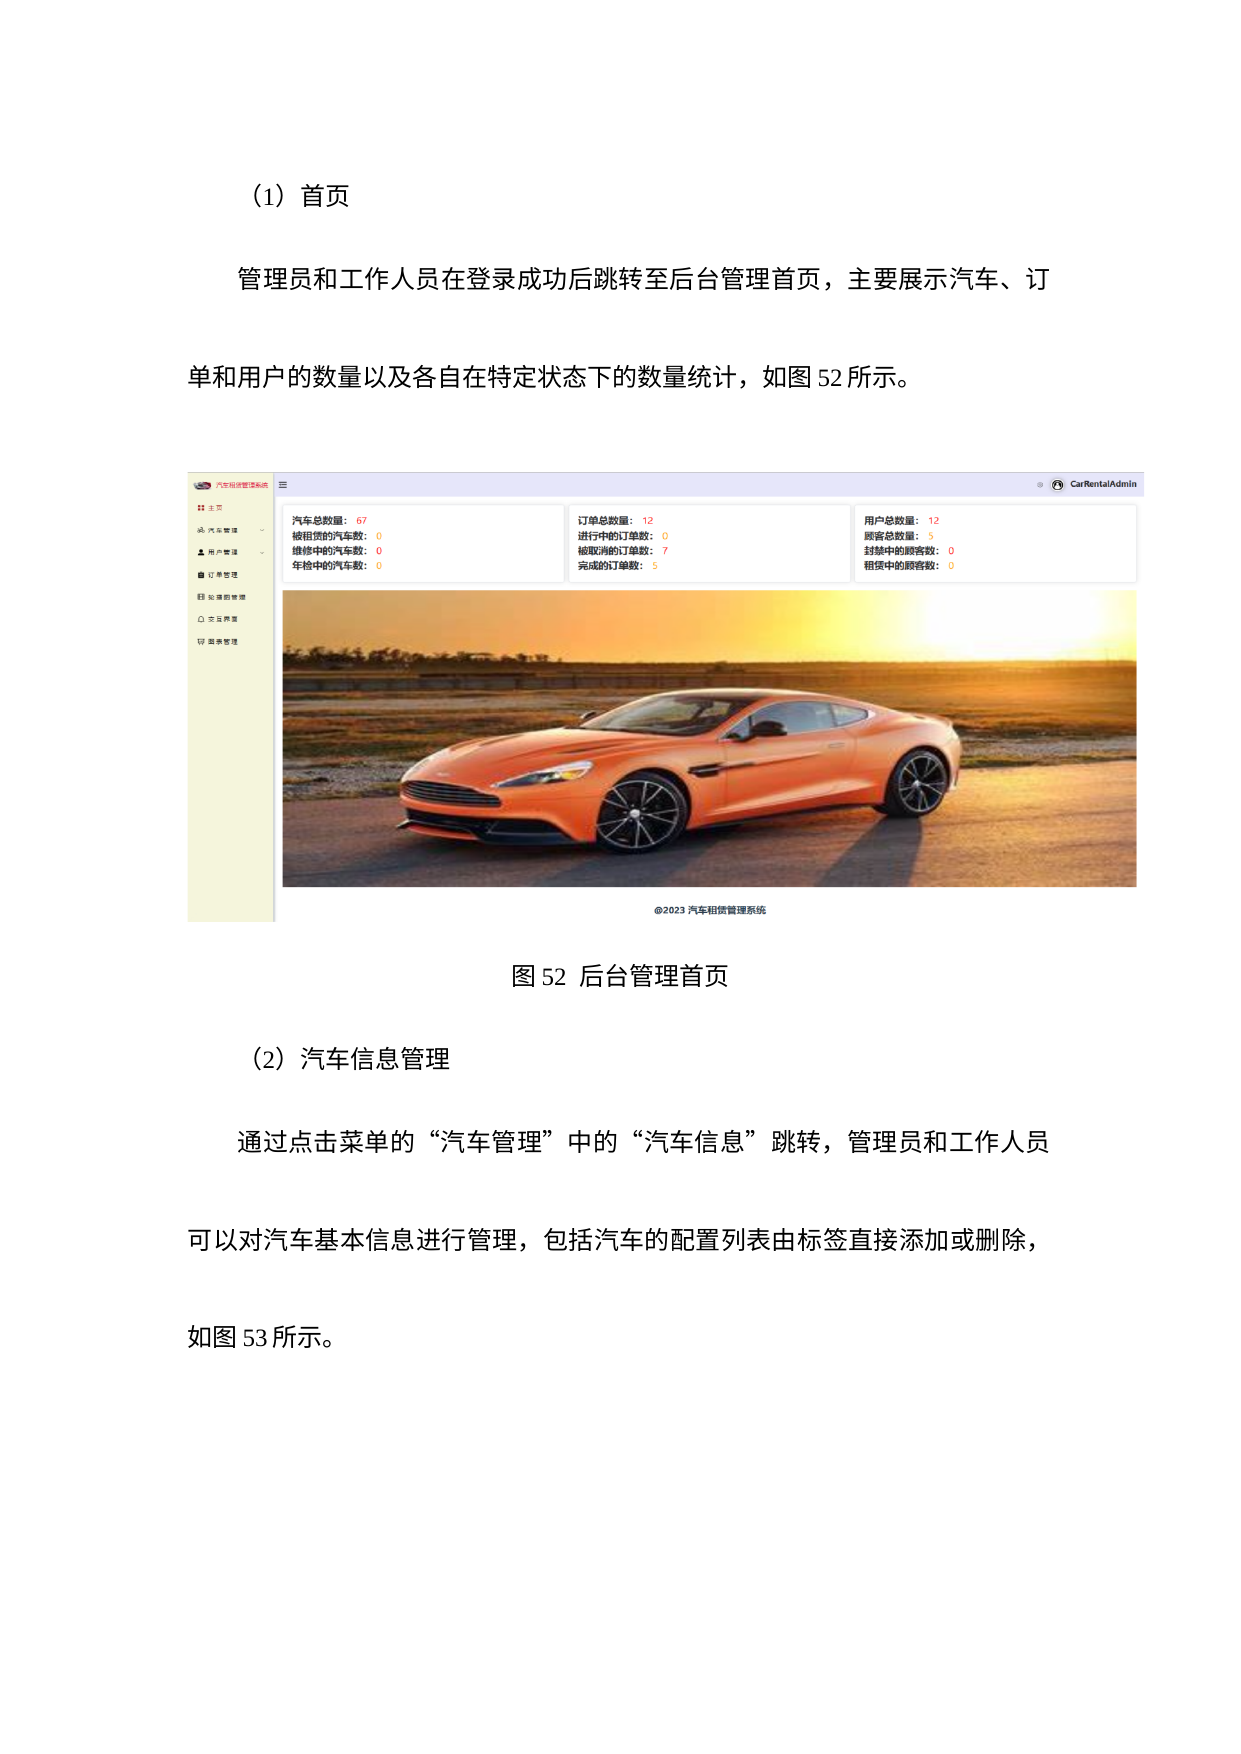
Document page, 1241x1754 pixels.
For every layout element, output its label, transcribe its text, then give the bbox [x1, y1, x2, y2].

text （2）汽车信息管理 [187, 1025, 1053, 1090]
picture [187, 472, 1145, 922]
text 图52 后台管理首页 [187, 942, 1053, 1007]
text 管理员和工作人员在登录成功后跳转至后台管理首页，主要展示汽车、订单和用户的数量以及各自在特定状态下的数量统计，如图52所示。 [187, 245, 1053, 408]
text （1）首页 [187, 162, 1053, 227]
text 通过点击菜单的“汽车管理”中的“汽车信息”跳转，管理员和工作人员可以对汽车基本信息进行管理，包括汽车的配置列表由标签直接添加或删除，如图53所示。 [187, 1108, 1053, 1368]
